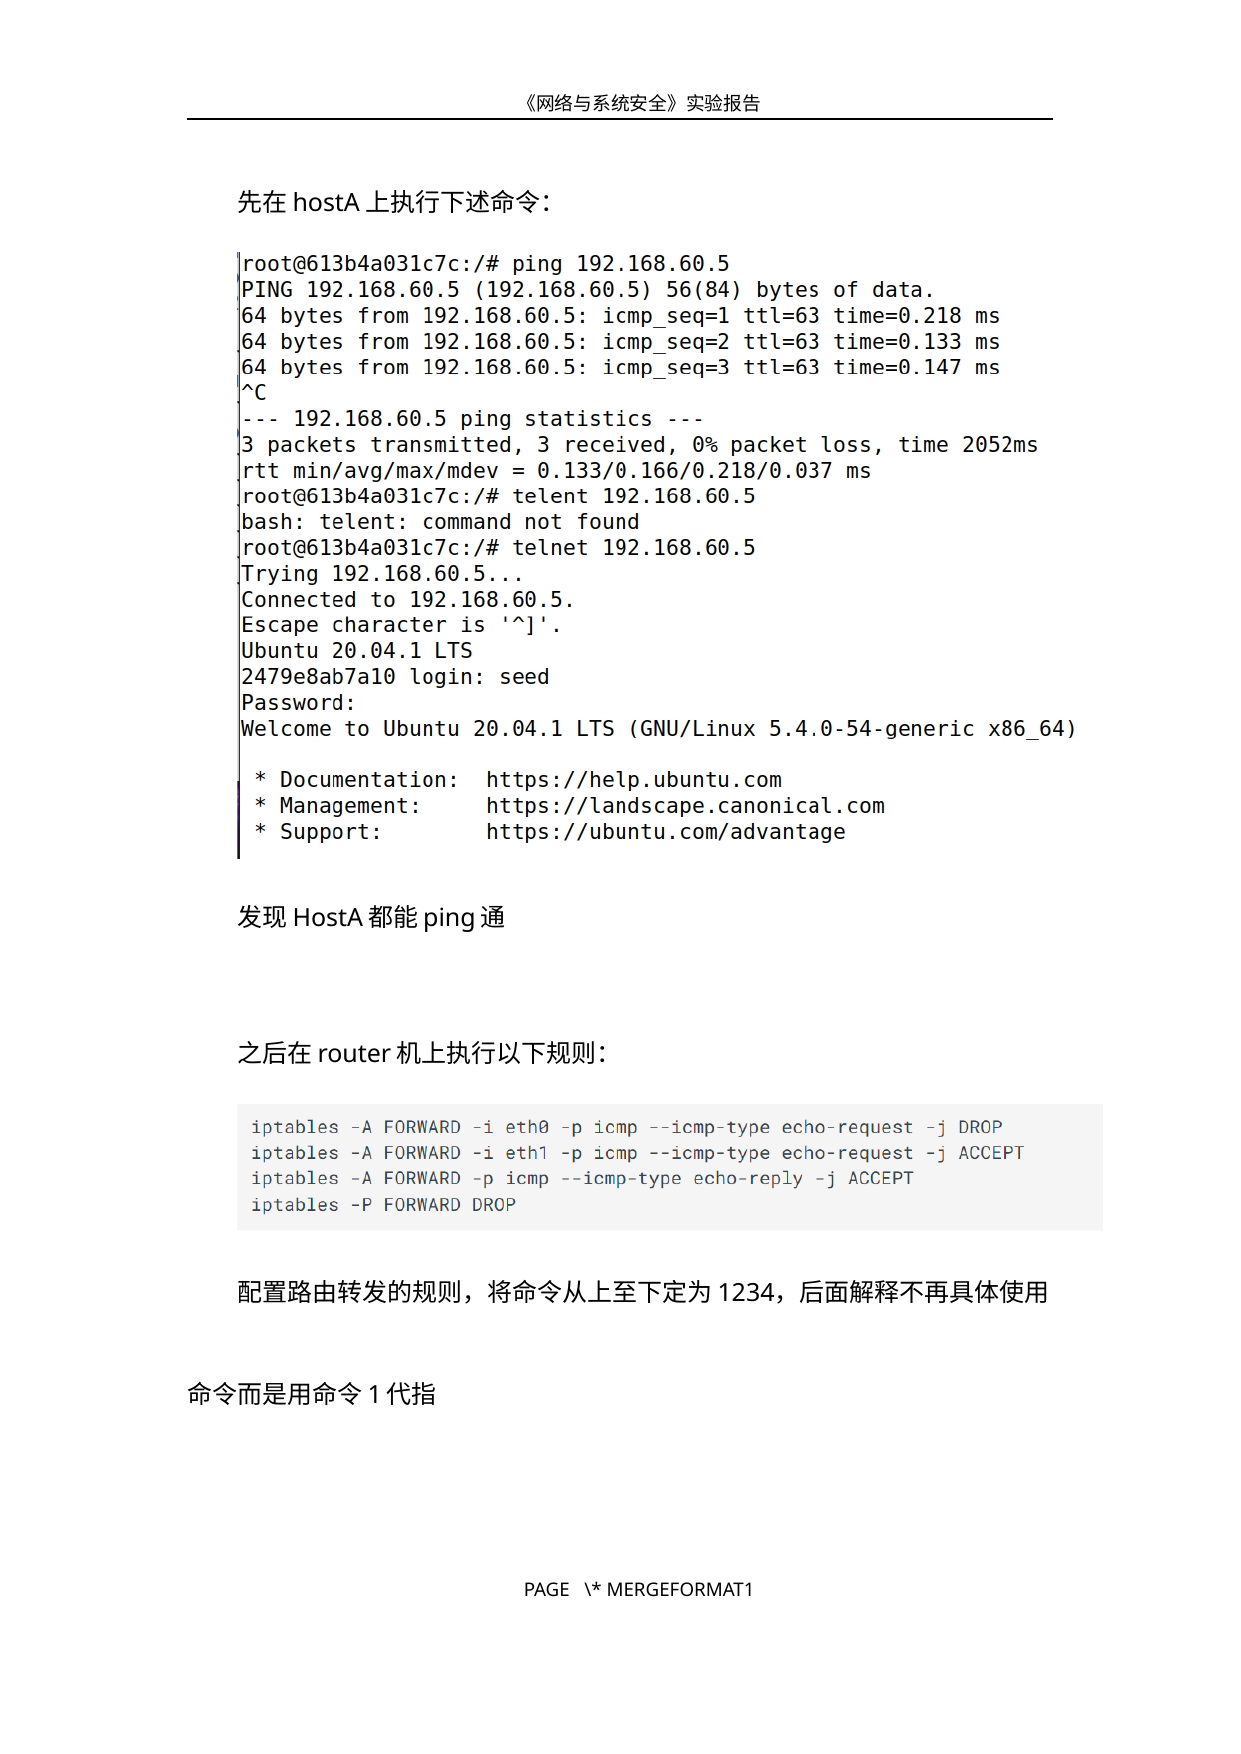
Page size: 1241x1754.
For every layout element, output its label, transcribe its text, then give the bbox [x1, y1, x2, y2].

picture [237, 1104, 1103, 1231]
text 先在hostA上执行下述命令： [187, 167, 1053, 235]
text 发现HostA都能ping通 [187, 881, 1053, 949]
text 之后在router机上执行以下规则： [187, 1018, 1053, 1086]
picture [237, 252, 1103, 859]
text 配置路由转发的规则，将命令从上至下定为1234，后面解释不再具体使用命令而是用命令1代指 [187, 1257, 1053, 1427]
